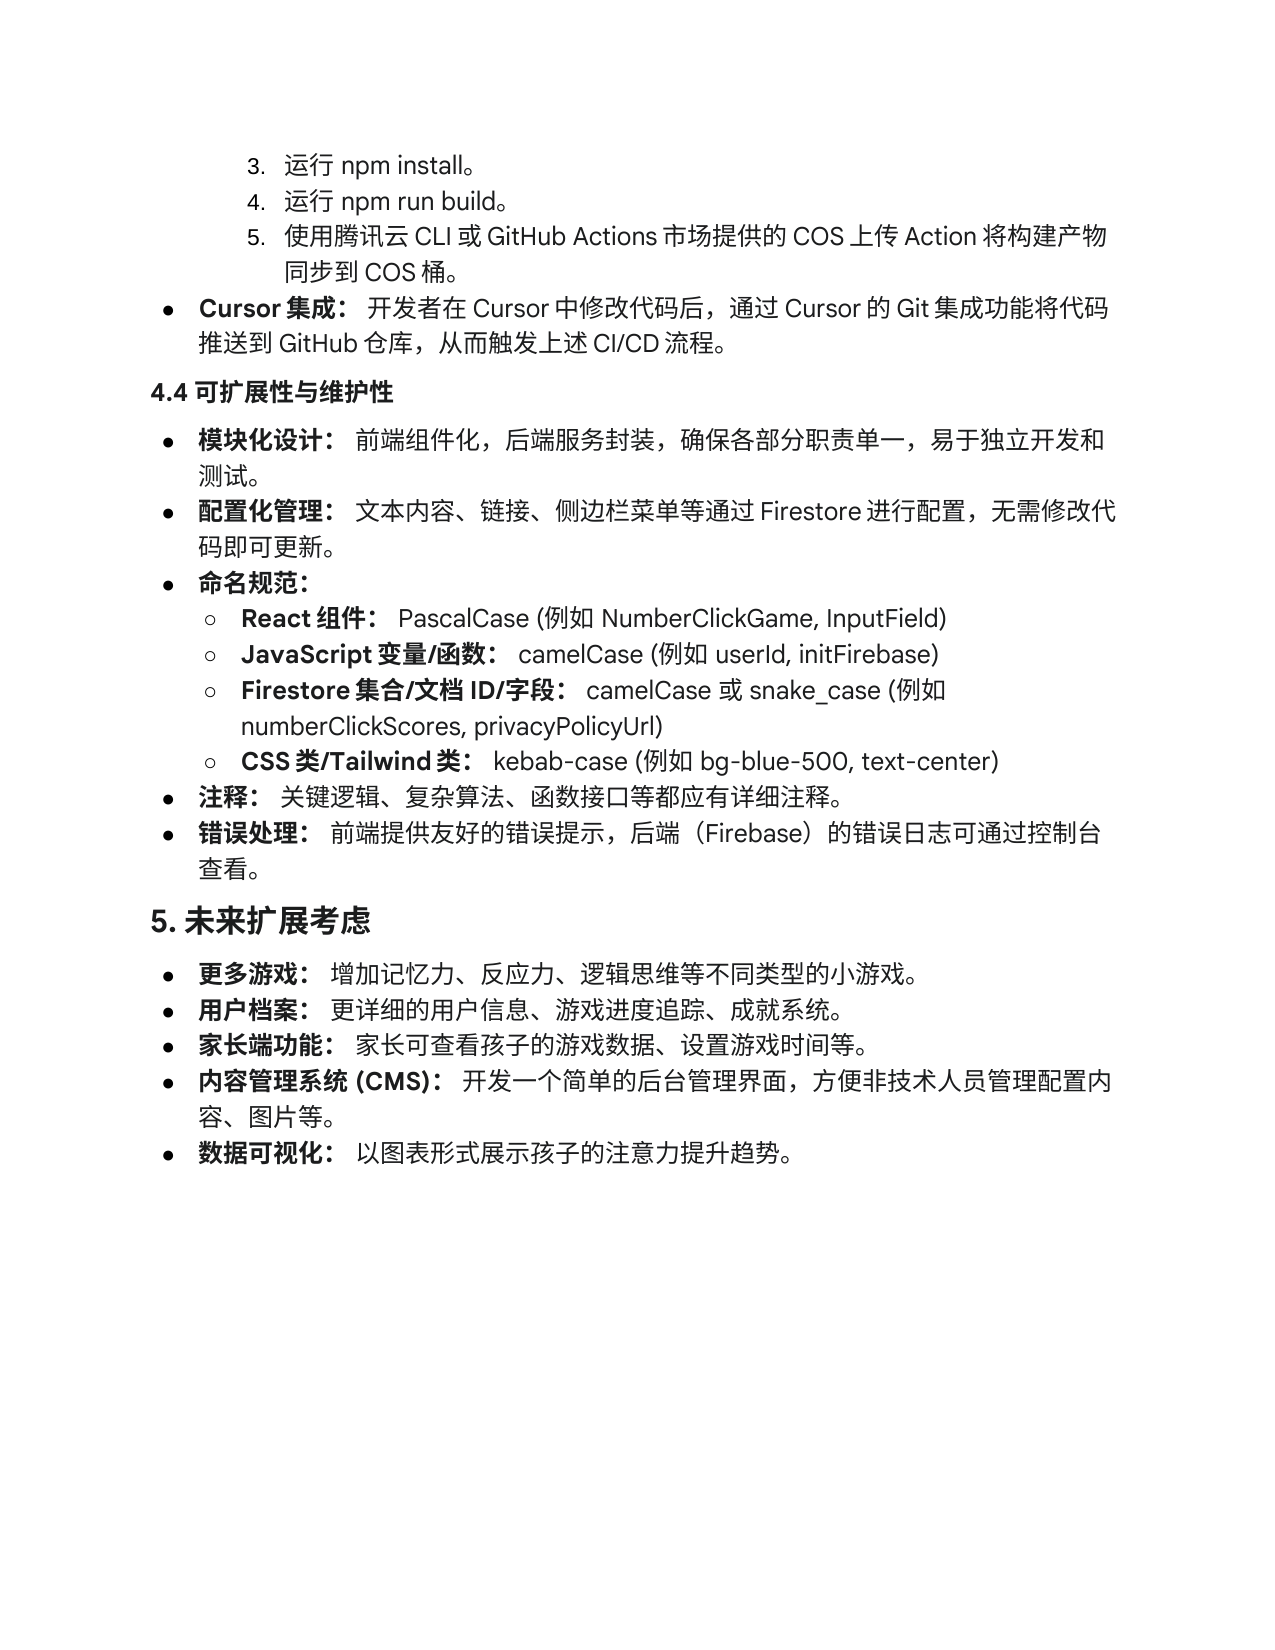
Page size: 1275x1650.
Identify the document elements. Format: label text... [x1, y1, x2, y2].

list 运行 npm install。 [247, 150, 1125, 181]
list 运行 npm run build。 [247, 186, 1125, 217]
list 使用腾讯云CLI或GitHub Actions市场提供的COS上传Action将构建产物同步到COS桶。 [247, 221, 1125, 288]
subtitle 4.4 可扩展性与维护性 [150, 377, 1125, 408]
list Firestore集合/文档ID/字段： camelCase 或 snake_case (例如 numberClickScores, privacyPolicyUrl) [203, 675, 1125, 742]
list 用户档案： 更详细的用户信息、游戏进度追踪、成就系统。 [161, 995, 1125, 1026]
list JavaScript变量/函数： camelCase (例如 userId, initFirebase) [203, 639, 1125, 671]
list 配置化管理： 文本内容、链接、侧边栏菜单等通过Firestore进行配置，无需修改代码即可更新。 [161, 497, 1125, 564]
list 内容管理系统 (CMS)： 开发一个简单的后台管理界面，方便非技术人员管理配置内容、图片等。 [161, 1066, 1125, 1133]
list 注释： 关键逻辑、复杂算法、函数接口等都应有详细注释。 [161, 782, 1125, 814]
list 命名规范： [161, 568, 1125, 599]
list Cursor集成： 开发者在Cursor中修改代码后，通过Cursor的Git集成功能将代码推送到GitHub仓库，从而触发上述CI/CD流程。 [161, 293, 1125, 360]
subtitle 5. 未来扩展考虑 [150, 902, 1125, 941]
list 错误处理： 前端提供友好的错误提示，后端（Firebase）的错误日志可通过控制台查看。 [161, 818, 1125, 885]
list 更多游戏： 增加记忆力、反应力、逻辑思维等不同类型的小游戏。 [161, 959, 1125, 991]
list 家长端功能： 家长可查看孩子的游戏数据、设置游戏时间等。 [161, 1031, 1125, 1062]
list CSS类/Tailwind类： kebab-case (例如 bg-blue-500, text-center) [203, 747, 1125, 778]
list 数据可视化： 以图表形式展示孩子的注意力提升趋势。 [161, 1138, 1125, 1169]
list 模块化设计： 前端组件化，后端服务封装，确保各部分职责单一，易于独立开发和测试。 [161, 425, 1125, 492]
list React组件： PascalCase (例如 NumberClickGame, InputField) [203, 604, 1125, 635]
